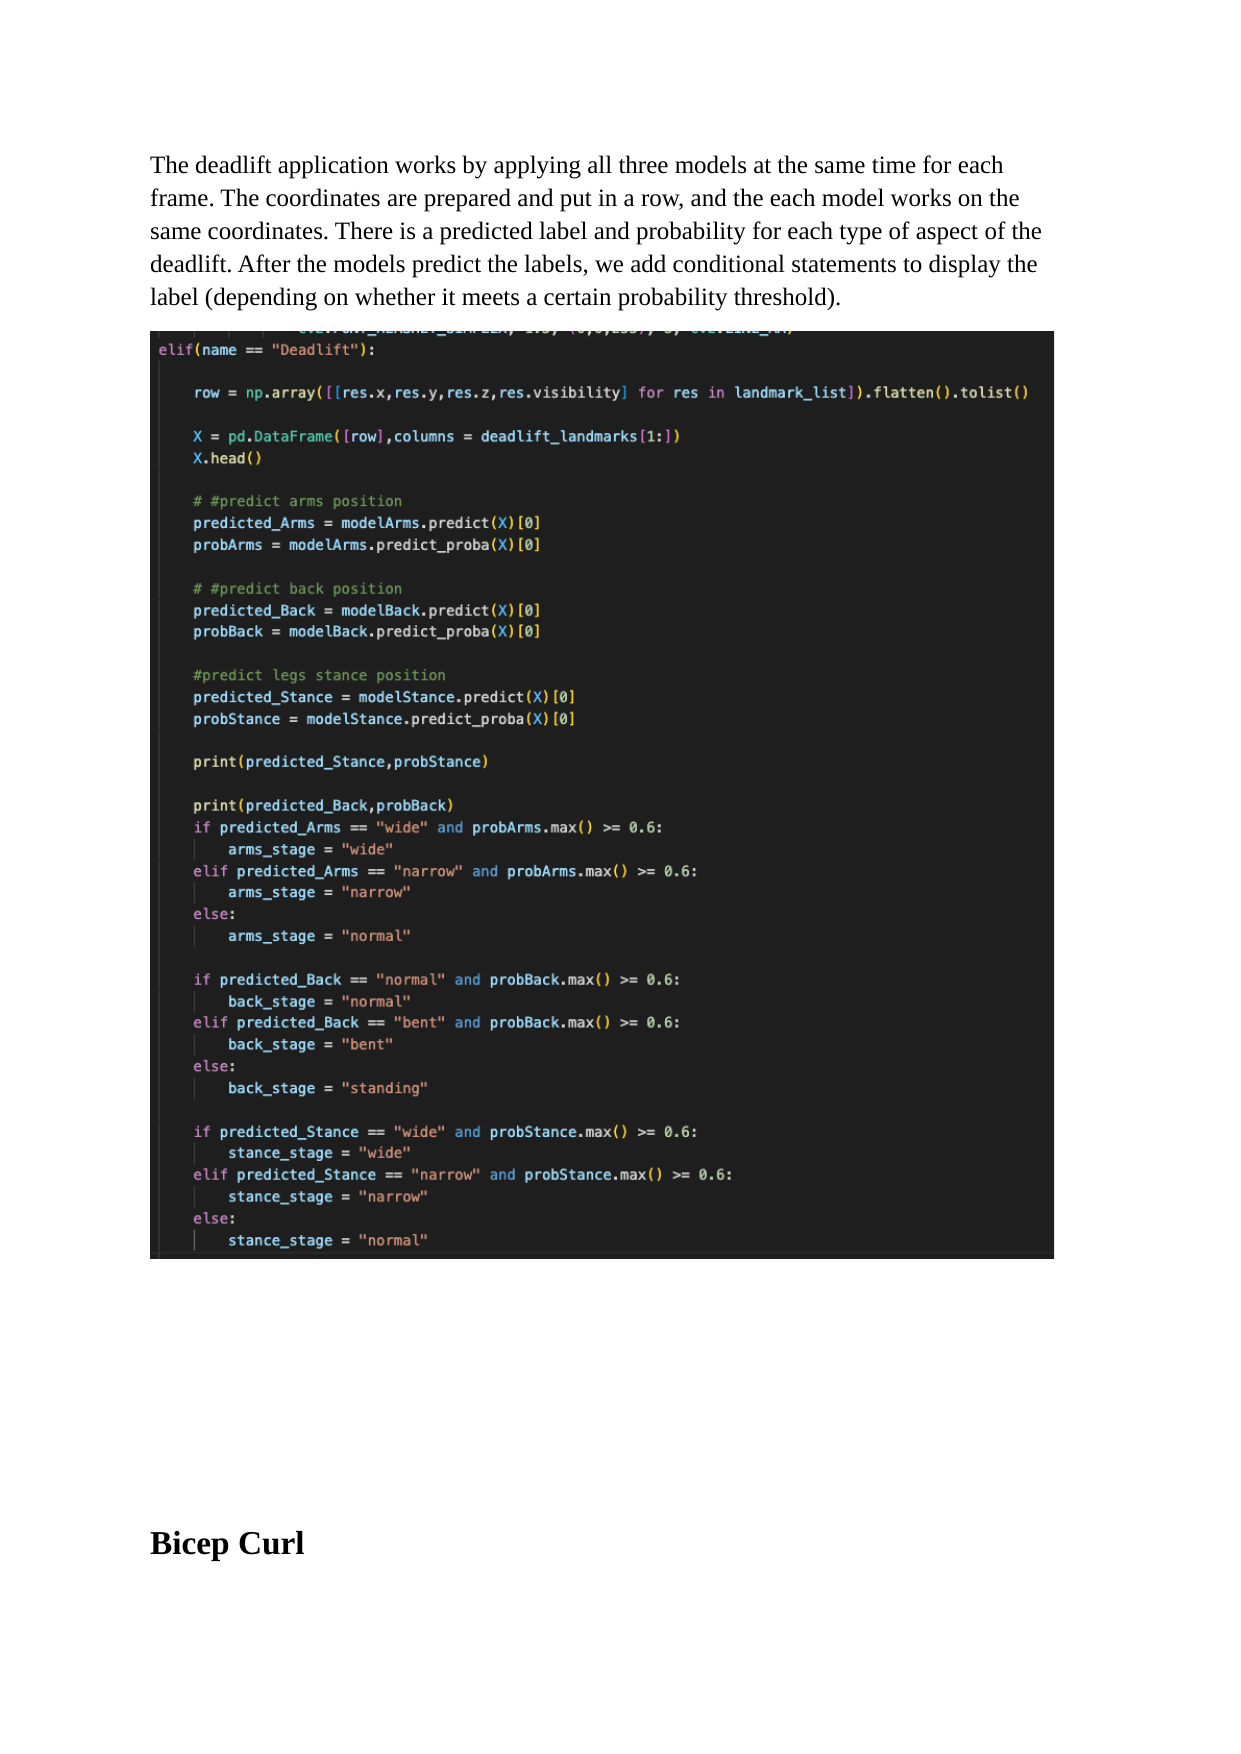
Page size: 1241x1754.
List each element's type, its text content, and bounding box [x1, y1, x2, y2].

text The deadlift application works by applying all three models at the same time for each frame. The coordinates are prepared and put in a row, and the each model works on the same coordinates. There is a predicted label and probability for each type of aspect of the deadlift. After the models predict the labels, we add conditional statements to display the label (depending on whether it meets a certain probability threshold). [150, 150, 1061, 311]
text Bicep Curl [150, 1523, 1061, 1561]
picture [150, 331, 1055, 1259]
